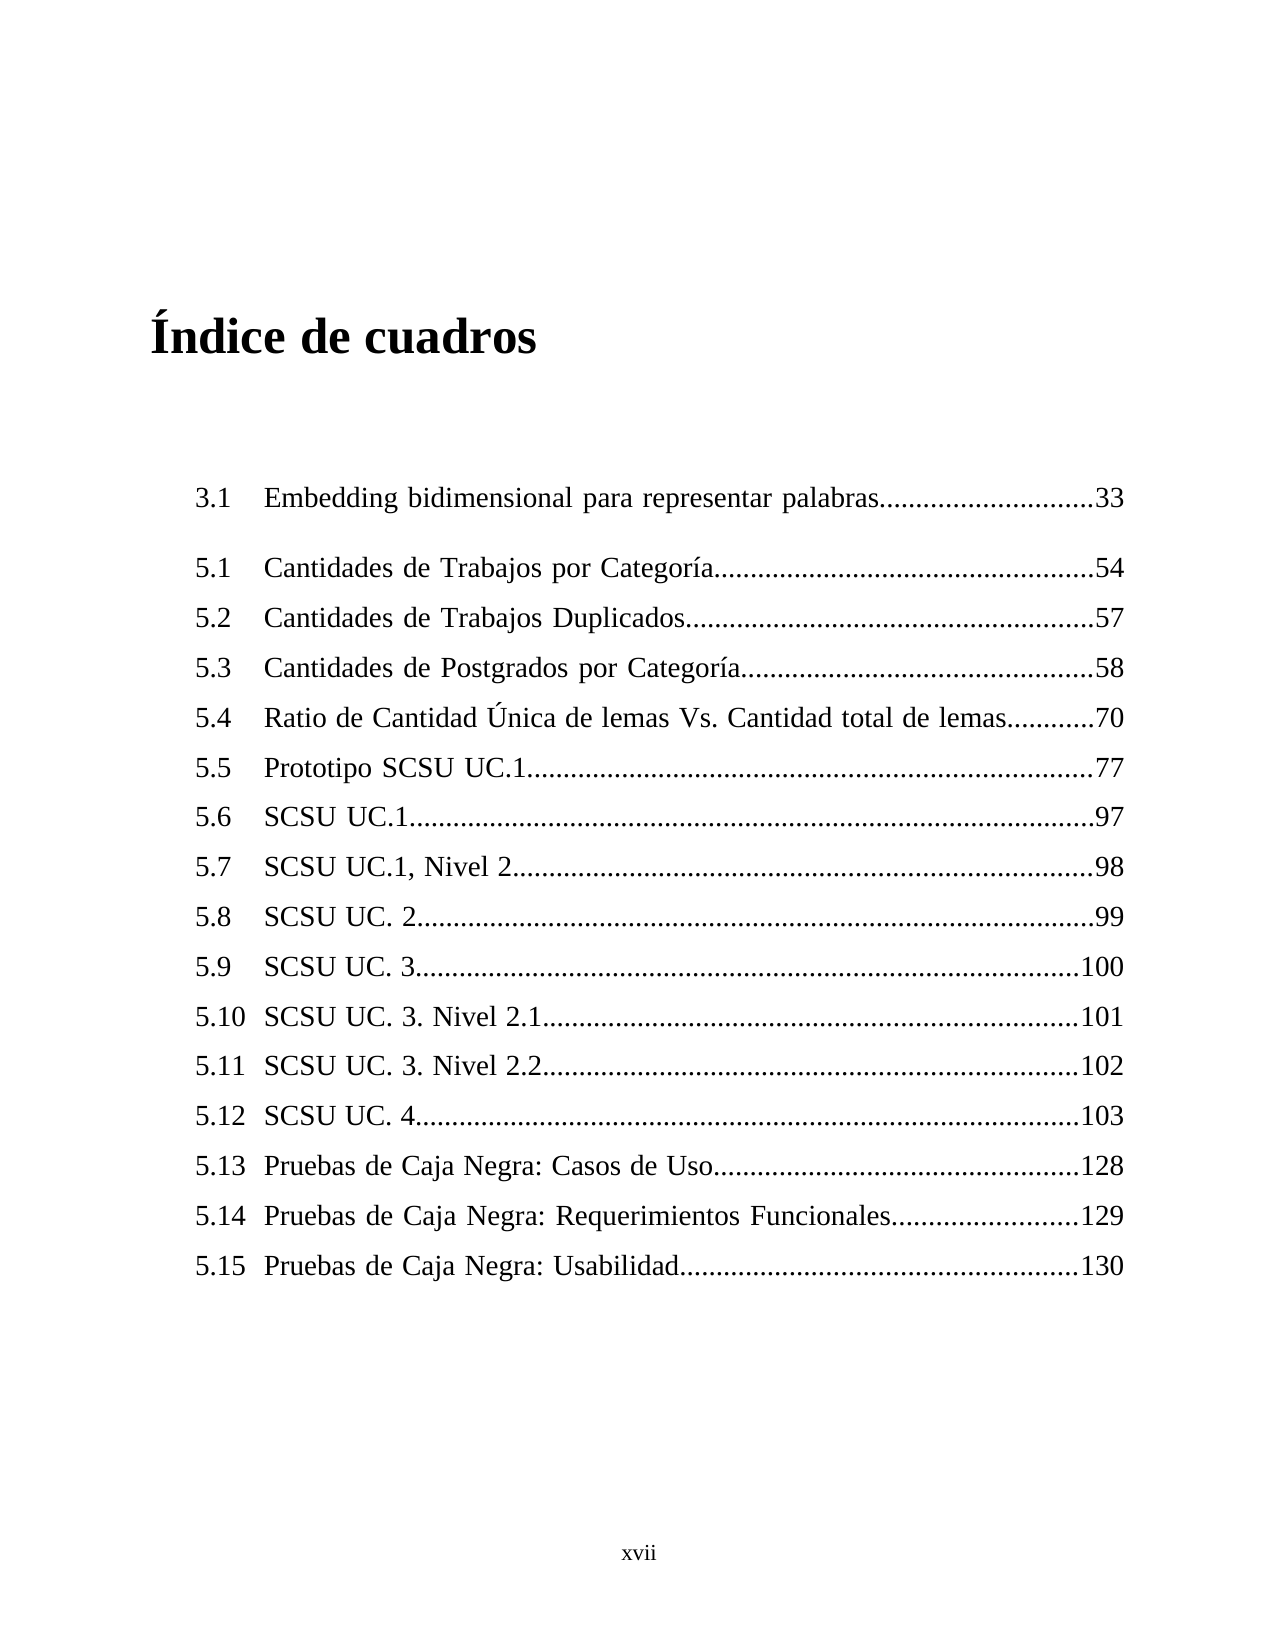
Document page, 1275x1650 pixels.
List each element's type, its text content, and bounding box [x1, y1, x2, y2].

list Pruebas de Caja Negra: Casos de Uso 128 [195, 1148, 1275, 1182]
list Pruebas de Caja Negra: Requerimientos Funcionales 129 [195, 1198, 1275, 1232]
list Prototipo SCSU UC.1 77 [195, 750, 1275, 783]
text 5.9 SCSU UC. 3. 100 [195, 949, 1275, 982]
list SCSU UC. 2. 99 [195, 899, 1275, 933]
list SCSU UC.1. 97 [195, 799, 1275, 833]
list Pruebas de Caja Negra: Usabilidad 130 [195, 1248, 1275, 1281]
list Cantidades de Postgrados por Categoría 58 [195, 650, 1275, 683]
text Índice de cuadros [150, 306, 1275, 364]
list SCSU UC. 3. Nivel 2.1. 101 [195, 999, 1275, 1032]
list Ratio de Cantidad Única de lemas Vs. Cantidad total de lemas 70 [195, 700, 1275, 733]
list Cantidades de Trabajos Duplicados 57 [195, 600, 1275, 634]
list SCSU UC.1, Nivel 2. 98 [195, 849, 1275, 883]
text 3.1 Embedding bidimensional para representar palabras 33 [195, 480, 1275, 513]
list SCSU UC. 3. Nivel 2.2. 102 [195, 1048, 1275, 1082]
text 5.12 SCSU UC. 4. 103 [195, 1098, 1275, 1132]
list Cantidades de Trabajos por Categoría 54 [195, 550, 1275, 584]
